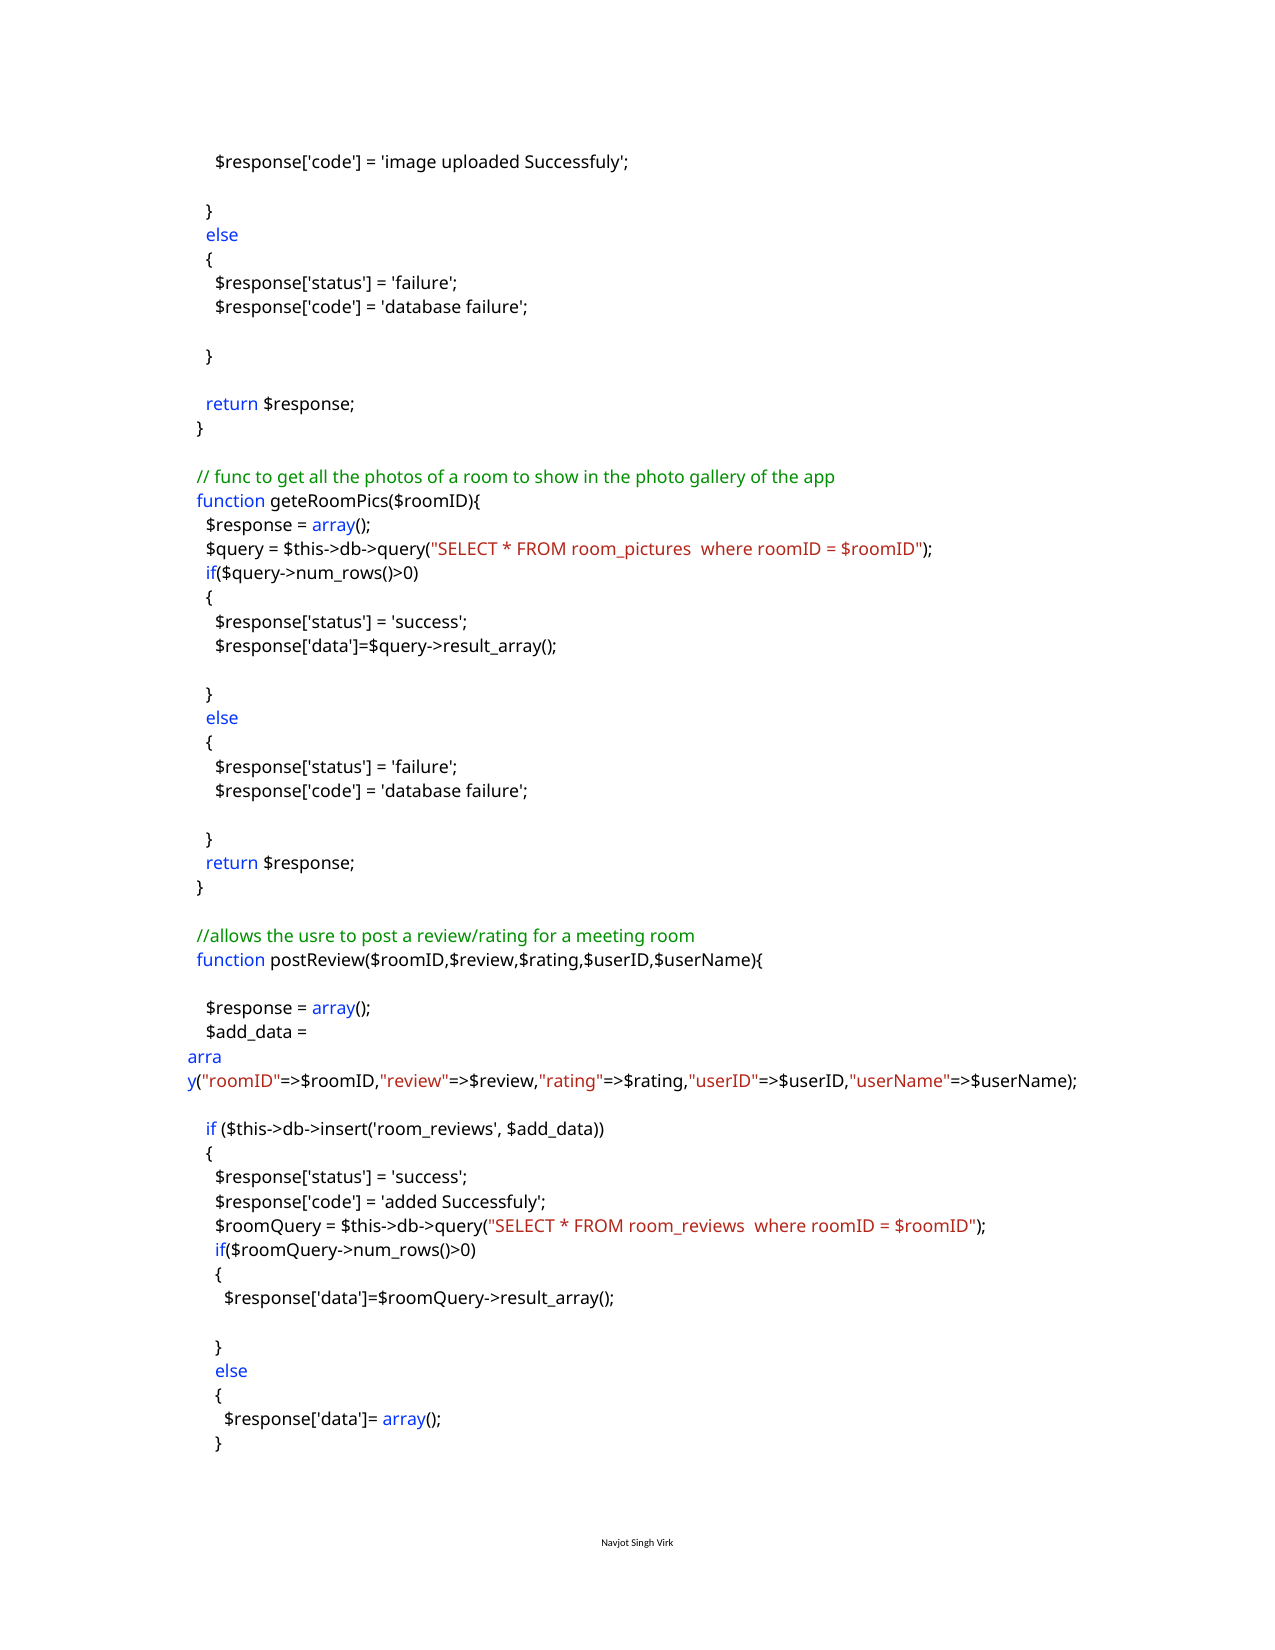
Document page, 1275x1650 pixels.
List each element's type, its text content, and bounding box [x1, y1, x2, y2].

text $response = array(); [187, 996, 1088, 1020]
text $query = $this->db->query("SELECT * FROM room_pictures where roomID = $roomID"); [187, 537, 1088, 561]
text return $response; [187, 392, 1088, 416]
text } [187, 682, 1088, 706]
text } [187, 1334, 1088, 1358]
text } [187, 198, 1088, 222]
text else [187, 706, 1088, 730]
text $response['data']=$roomQuery->result_array(); [187, 1286, 1088, 1310]
text function postReview($roomID,$review,$rating,$userID,$userName){ [187, 947, 1088, 972]
text $response['data']= array(); [187, 1407, 1088, 1431]
text else [187, 222, 1088, 247]
text { [187, 1262, 1088, 1286]
text return $response; [187, 851, 1088, 875]
text $response = array(); [187, 512, 1088, 537]
text $response['status'] = 'success'; [187, 1165, 1088, 1189]
text if($roomQuery->num_rows()>0) [187, 1237, 1088, 1262]
text } [187, 343, 1088, 367]
text if($query->num_rows()>0) [187, 561, 1088, 585]
text $response['code'] = 'image uploaded Successfuly'; [187, 150, 1088, 174]
text $response['code'] = 'database failure'; [187, 778, 1088, 802]
text if ($this->db->insert('room_reviews', $add_data)) [187, 1117, 1088, 1141]
text } [187, 1431, 1088, 1455]
text $response['data']=$query->result_array(); [187, 633, 1088, 657]
text $response['status'] = 'failure'; [187, 271, 1088, 295]
text //allows the usre to post a review/rating for a meeting room [187, 923, 1088, 947]
text } [187, 875, 1088, 899]
text $add_data = array("roomID"=>$roomID,"review"=>$review,"rating"=>$rating,"userID"=>$userID,"userName"=>$userName); [187, 1020, 1088, 1092]
text { [187, 247, 1088, 271]
text { [187, 585, 1088, 609]
text $response['code'] = 'added Successfuly'; [187, 1189, 1088, 1213]
text { [187, 730, 1088, 754]
text // func to get all the photos of a room to show in the photo gallery of the app [187, 464, 1088, 488]
text else [187, 1358, 1088, 1382]
text } [187, 416, 1088, 440]
text $response['status'] = 'failure'; [187, 754, 1088, 778]
text $roomQuery = $this->db->query("SELECT * FROM room_reviews where roomID = $roomID"); [187, 1213, 1088, 1237]
text { [187, 1382, 1088, 1407]
text $response['status'] = 'success'; [187, 609, 1088, 633]
text { [187, 1141, 1088, 1165]
text } [187, 827, 1088, 851]
text $response['code'] = 'database failure'; [187, 295, 1088, 319]
text function geteRoomPics($roomID){ [187, 488, 1088, 512]
